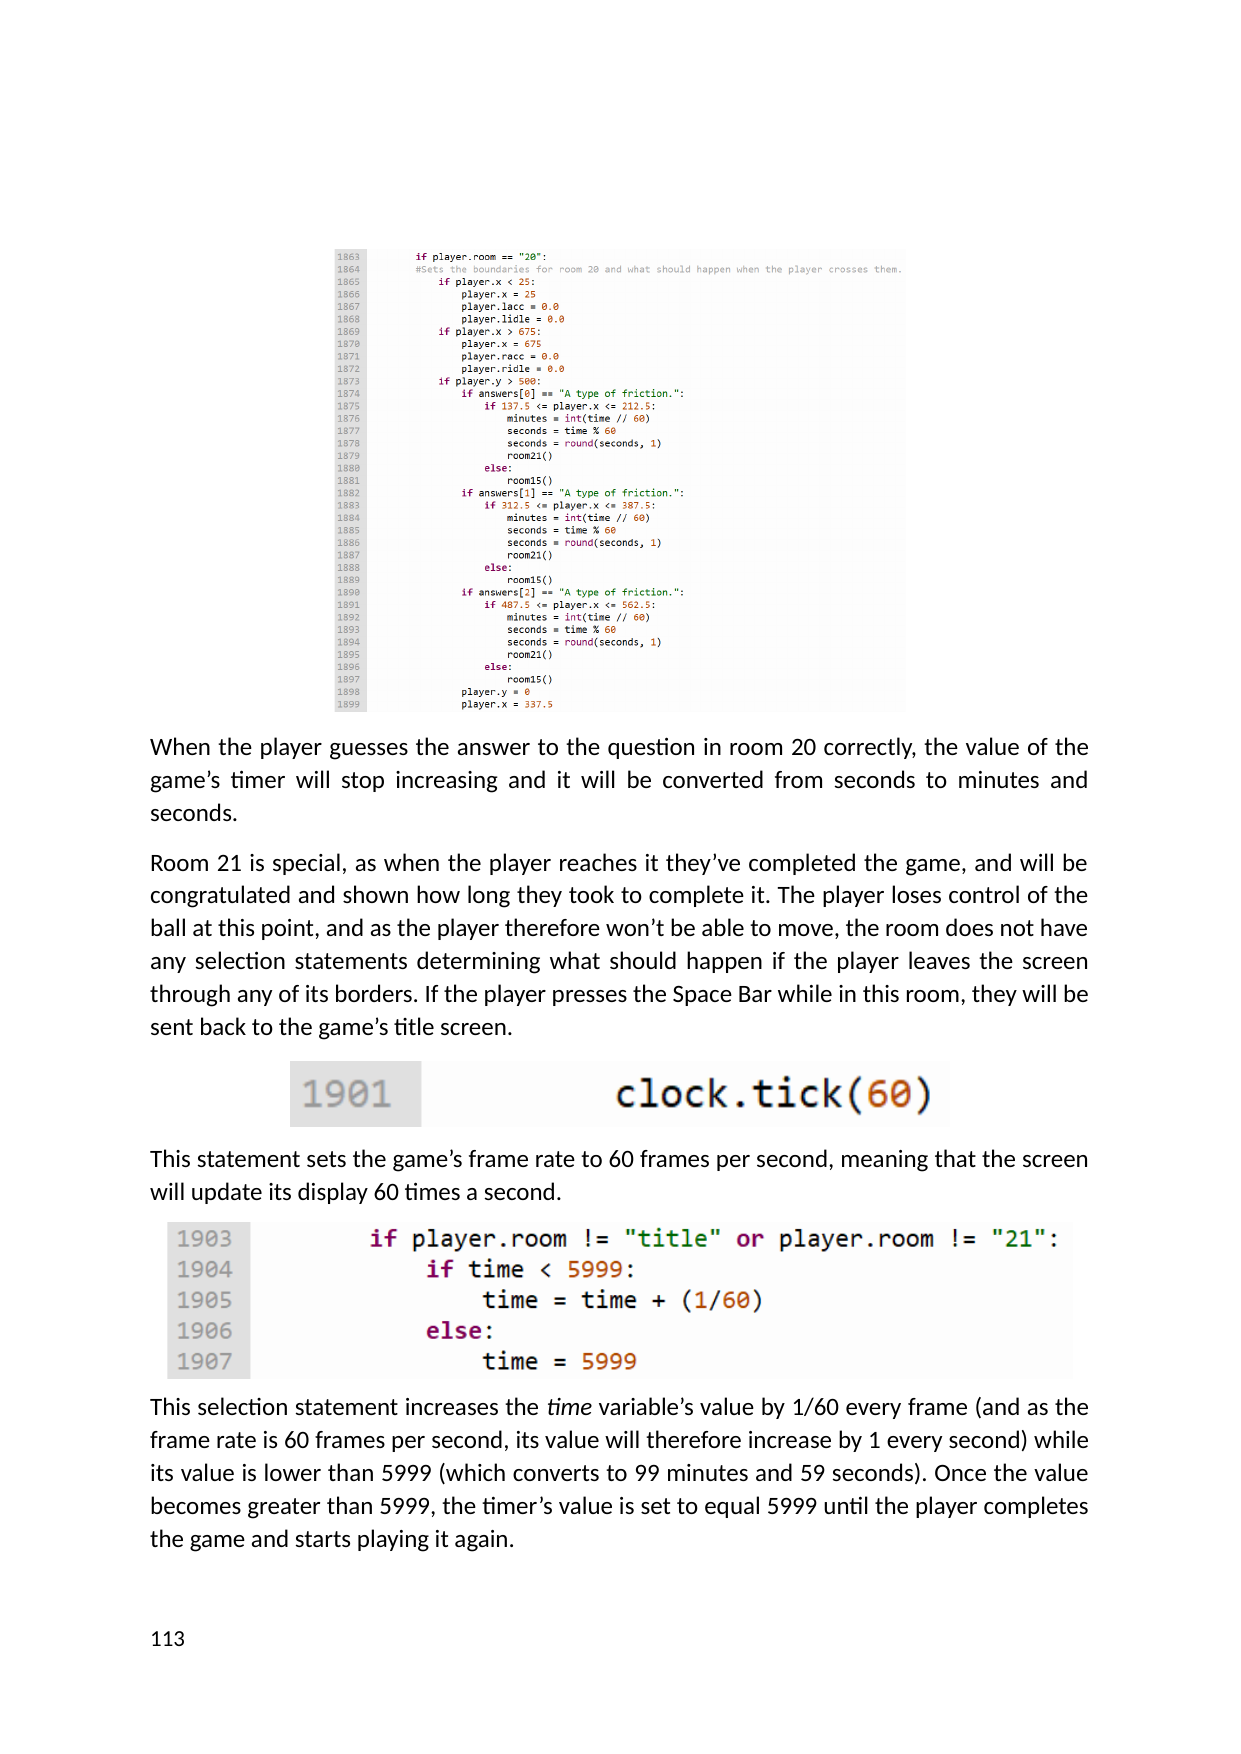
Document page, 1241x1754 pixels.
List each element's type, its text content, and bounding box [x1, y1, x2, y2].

picture [167, 1222, 1073, 1379]
text When the player guesses the answer to the question in room 20 correctly, the value of the game’s timer will stop increasing and it will be converted from seconds to minutes and seconds. [150, 731, 1090, 828]
text This selection statement increases the time variable’s value by 1/60 every frame (and as the frame rate is 60 frames per second, its value will therefore increase by 1 every second) while its value is lower than 5999 (which converts to 99 minutes and 59 seconds). Once the value becomes greater than 5999, the timer’s value is set to equal 5999 until the player completes the game and starts playing it again. [150, 1391, 1090, 1553]
picture [334, 249, 906, 712]
text This statement sets the game’s frame rate to 60 frames per second, meaning that the screen will update its display 60 times a second. [150, 1143, 1090, 1207]
picture [290, 1061, 950, 1127]
text Room 21 is special, as when the player reaches it they’ve completed the game, and will be congratulated and shown how long they took to complete it. The player loses control of the ball at this point, and as the player therefore won’t be able to move, the room does not have any selection statements determining what should happen if the player leaves the screen through any of its borders. If the player presses the Space Bar while in this room, they will be sent back to the game’s title screen. [150, 847, 1090, 1042]
